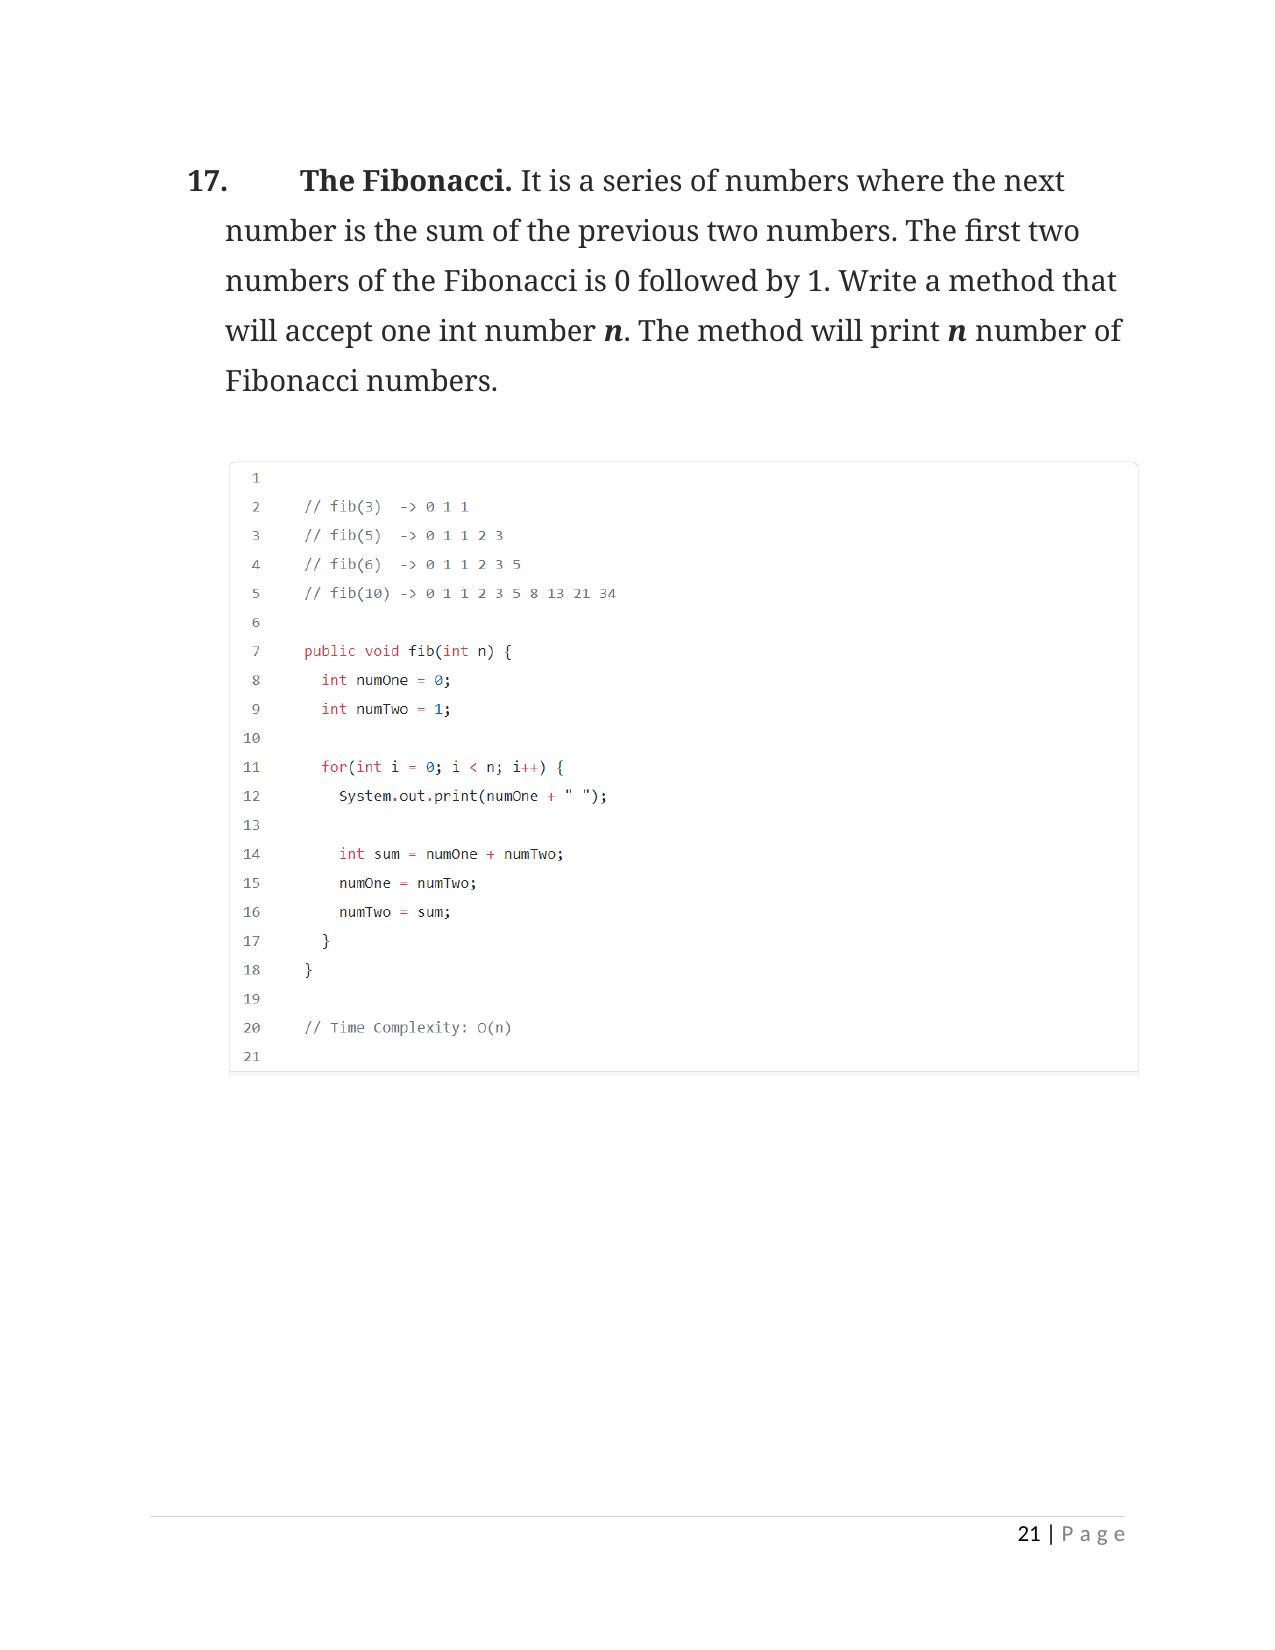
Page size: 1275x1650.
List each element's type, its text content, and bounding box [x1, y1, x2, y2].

picture [225, 450, 1157, 1076]
list The Fibonacci. It is a series of numbers where the next number is the sum of the previous two numbers. The first two numbers of the Fibonacci is 0 followed by 1. Write a method that will accept one int number n. The method will print n number of Fibonacci numbers. [187, 150, 1125, 400]
